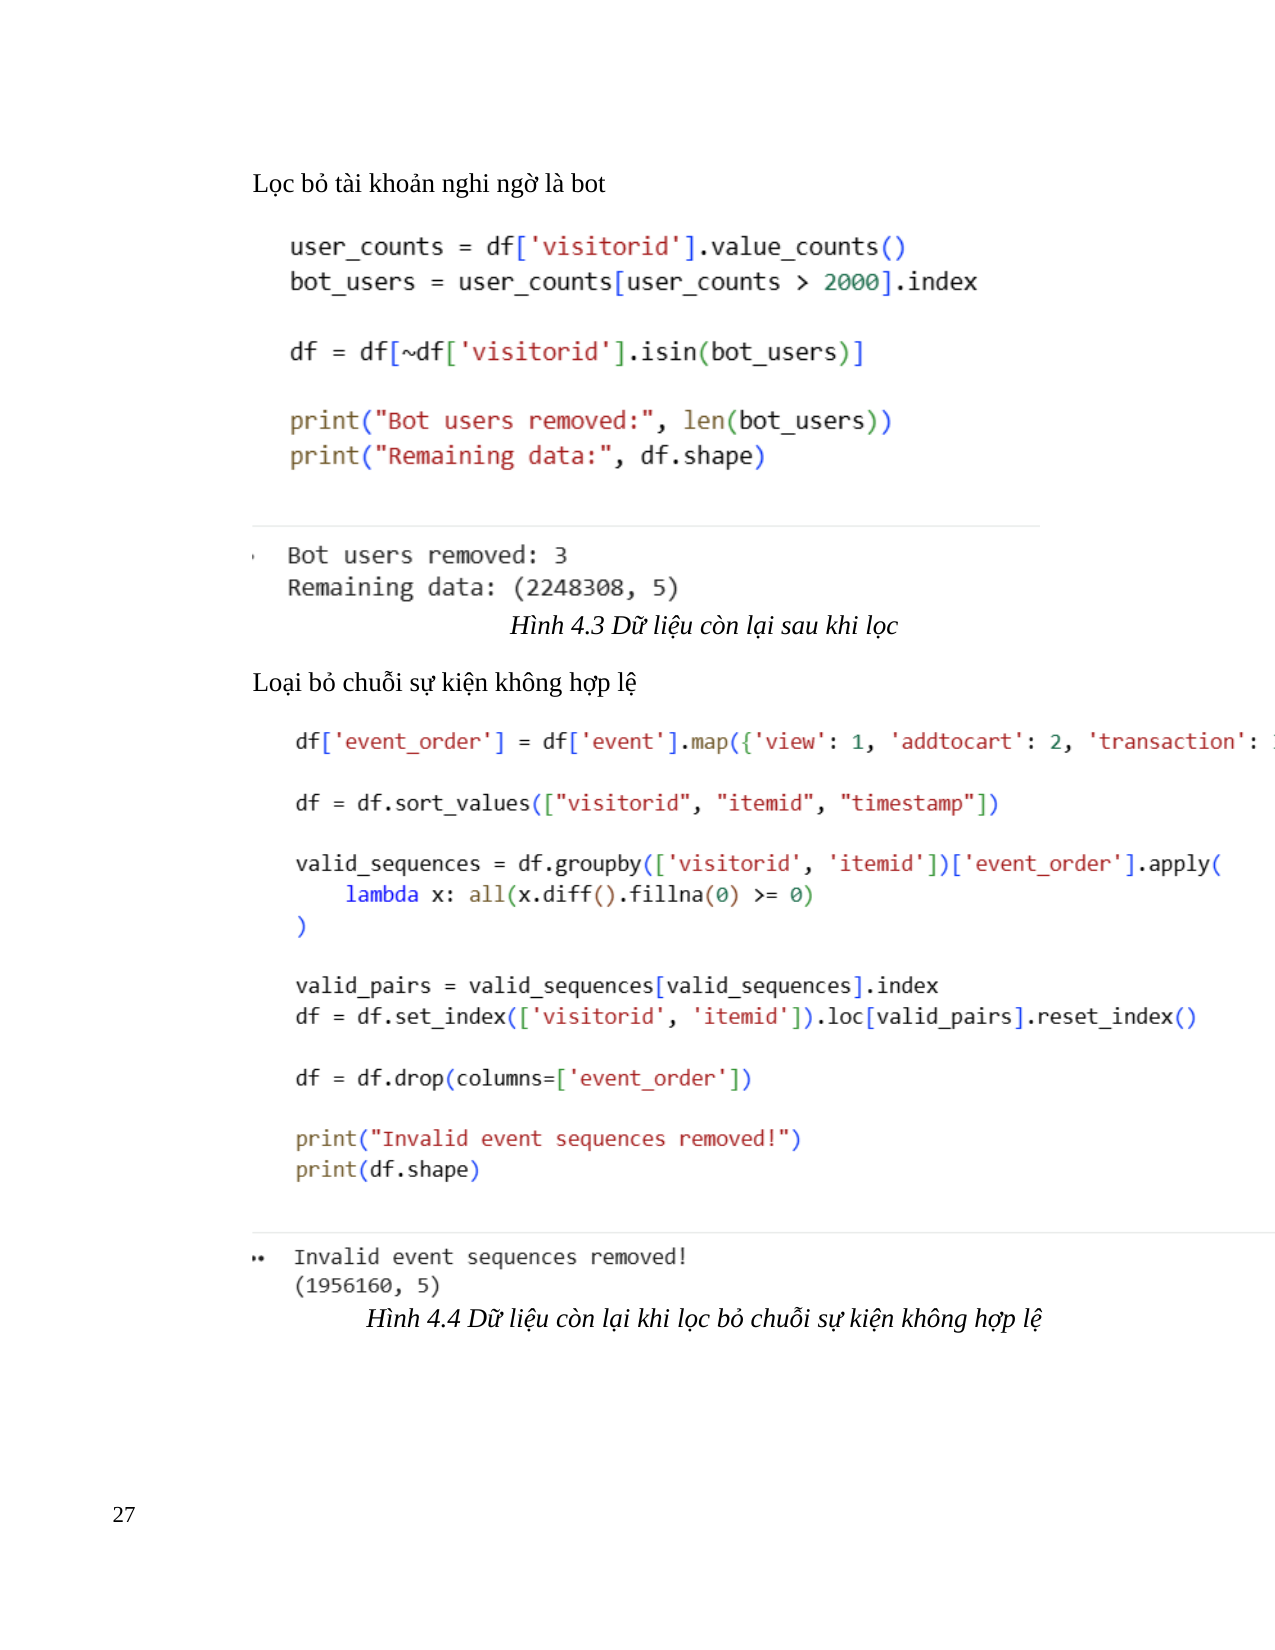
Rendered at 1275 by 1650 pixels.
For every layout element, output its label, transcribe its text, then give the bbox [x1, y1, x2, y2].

text Loại bỏ chuỗi sự kiện không hợp lệ [177, 666, 1157, 697]
text Hình 4.4 Dữ liệu còn lại khi lọc bỏ chuỗi sự kiện không hợp lệ [177, 1302, 1157, 1333]
text Lọc bỏ tài khoản nghi ngờ là bot [177, 167, 1157, 198]
picture [252, 223, 1040, 605]
text Hình 4.3 Dữ liệu còn lại sau khi lọc [177, 609, 1157, 640]
picture [252, 722, 1275, 1299]
